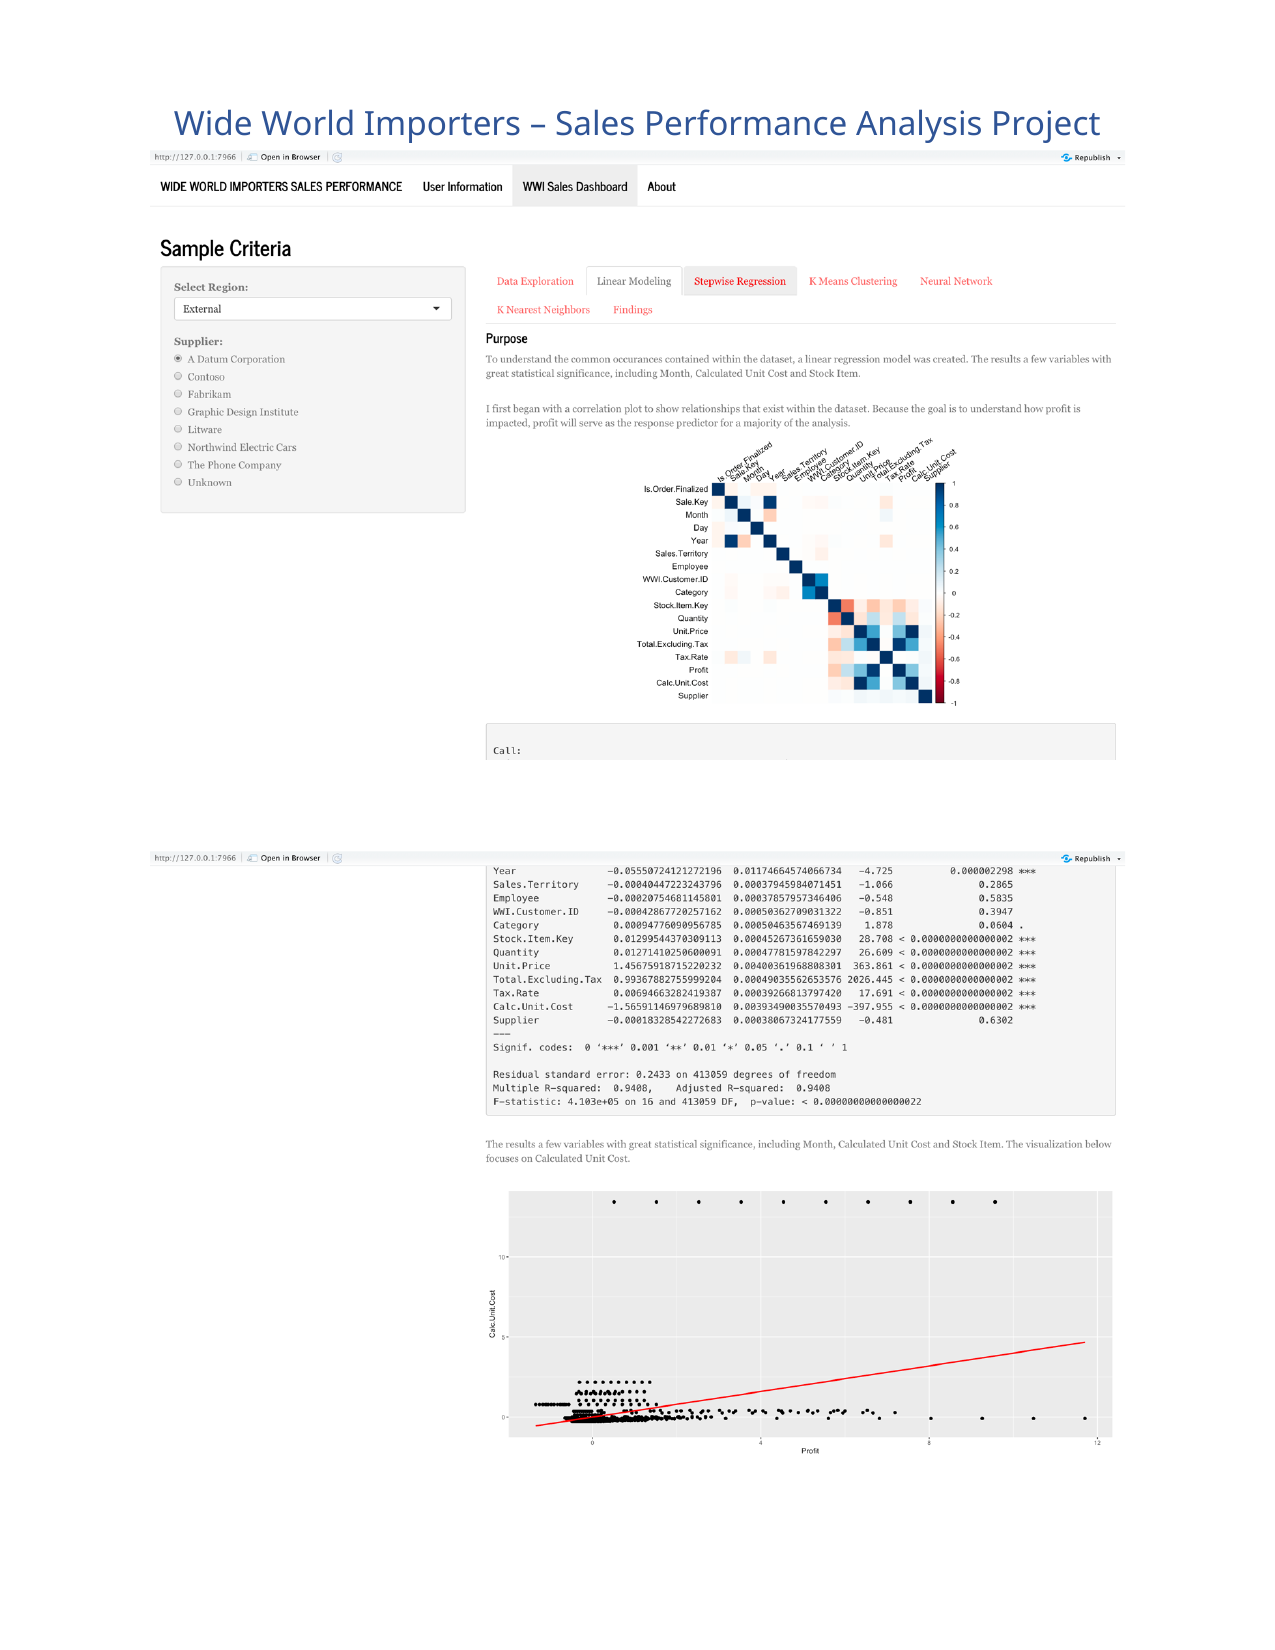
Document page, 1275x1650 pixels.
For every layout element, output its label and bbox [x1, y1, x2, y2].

picture [150, 851, 1125, 1461]
picture [150, 150, 1125, 760]
